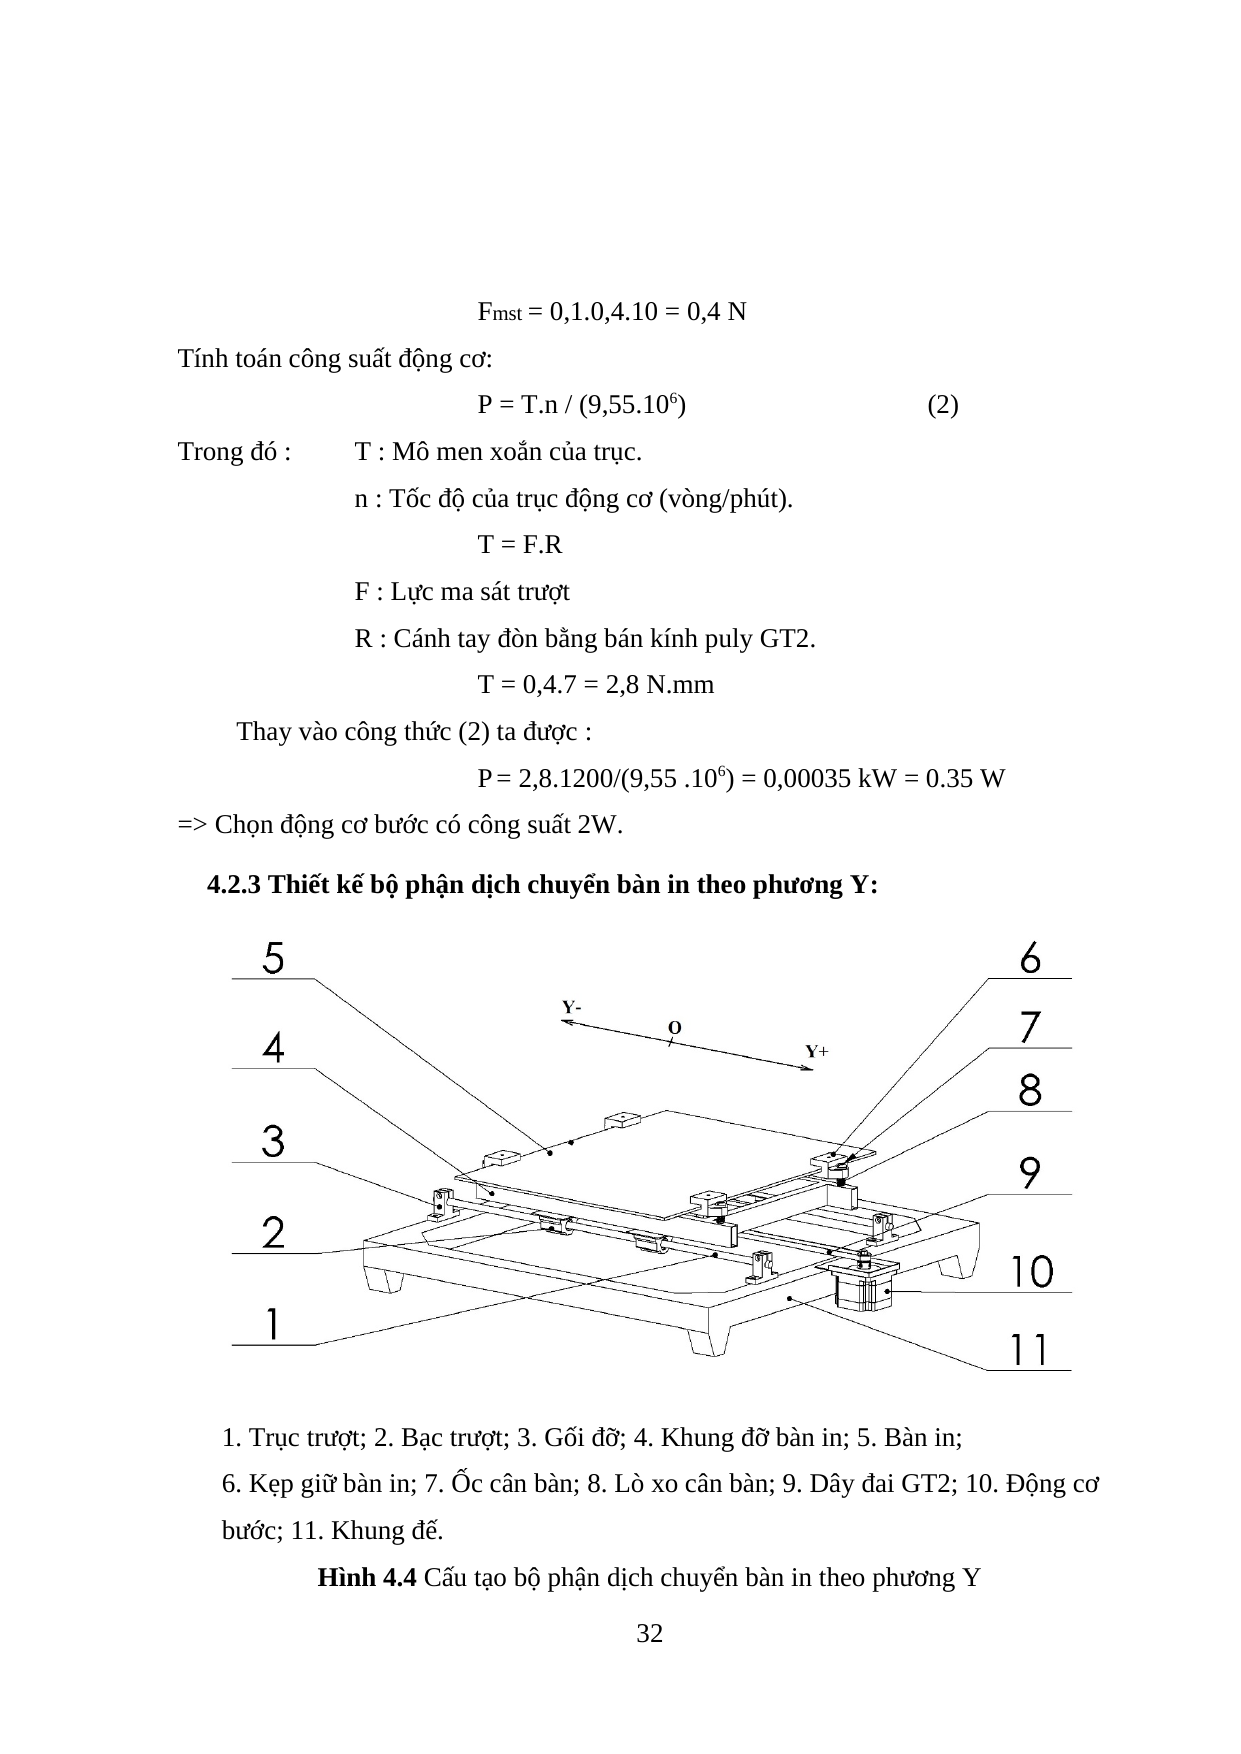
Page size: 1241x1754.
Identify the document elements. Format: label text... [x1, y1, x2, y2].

text F : Lực ma sát trượt [295, 575, 1122, 606]
text T = 0,4.7 = 2,8 N.mm [402, 669, 1122, 700]
text 6. Kẹp giữ bàn in; 7. Ốc cân bàn; 8. Lò xo cân bàn; 9. Dây đai GT2; 10. Động cơ bước; 11. Khung đế. [222, 1467, 1122, 1545]
text Trong đó : T : Mô men xoắn của trục. [177, 435, 1122, 466]
picture [207, 927, 1092, 1406]
text Fmst = 0,1.0,4.10 = 0,4 N [177, 295, 1122, 326]
text Thay vào công thức (2) ta được : [177, 715, 1122, 746]
text P = 2,8.1200/(9,55 .106) = 0,00035 kW = 0.35 W [402, 762, 1122, 793]
text 1. Trục trượt; 2. Bạc trượt; 3. Gối đỡ; 4. Khung đỡ bàn in; 5. Bàn in; [222, 1421, 1122, 1452]
text T = F.R [402, 529, 1122, 560]
text P = T.n / (9,55.106) (2) [402, 389, 1122, 420]
text R : Cánh tay đòn bằng bán kính puly GT2. [295, 622, 1122, 653]
text => Chọn động cơ bước có công suất 2W. [177, 809, 1122, 840]
subtitle 4.2.3 Thiết kế bộ phận dịch chuyển bàn in theo phương Y: [207, 868, 1122, 899]
text Tính toán công suất động cơ: [177, 342, 1122, 373]
text n : Tốc độ của trục động cơ (vòng/phút). [295, 482, 1122, 513]
